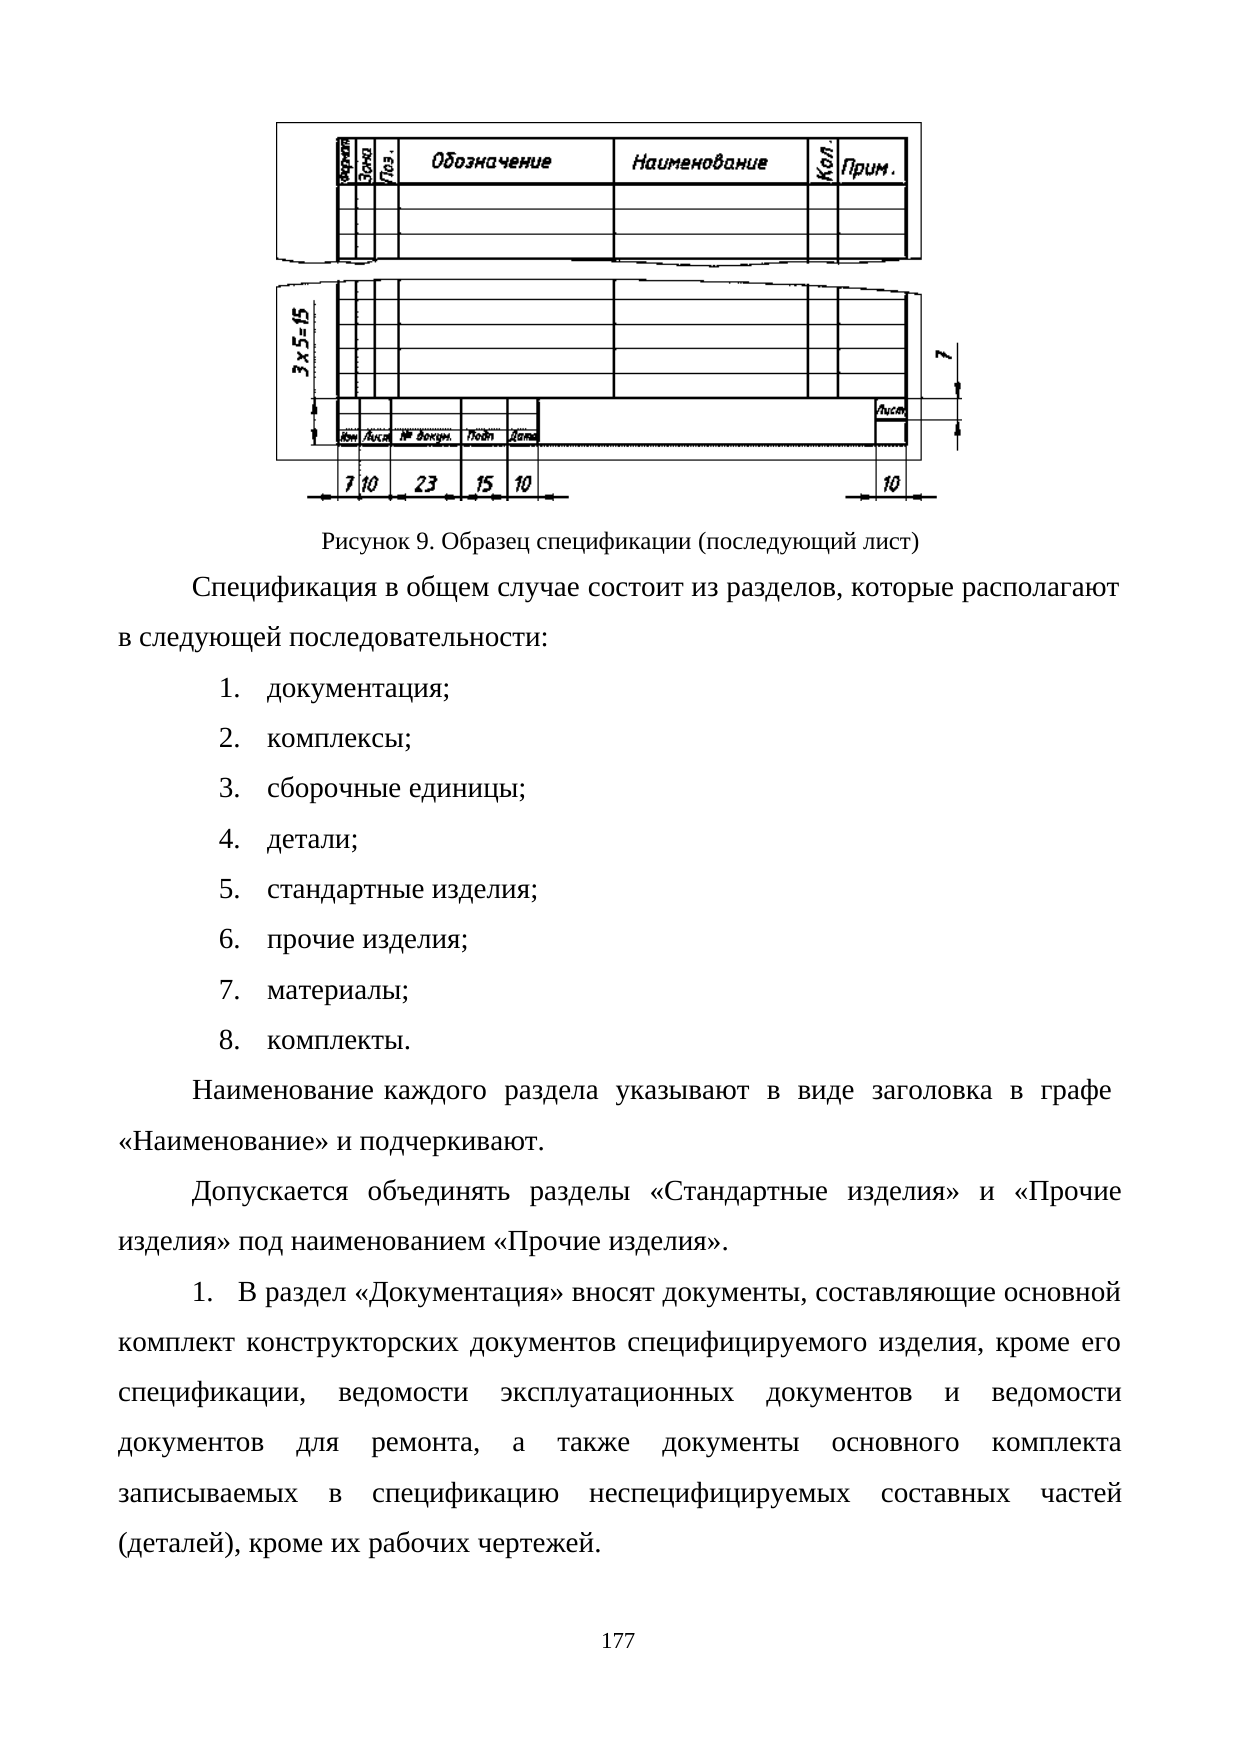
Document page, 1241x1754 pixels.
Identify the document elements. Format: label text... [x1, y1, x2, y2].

list прочие изделия; [218, 922, 1215, 955]
list комплексы; [218, 720, 1215, 754]
text «Наименование» и подчеркивают. [118, 1123, 1215, 1156]
list сборочные единицы; [218, 771, 1215, 804]
list детали; [218, 821, 1215, 854]
text Спецификация в общем случае состоит из разделов, которые располагают в следующей последовательности: [118, 569, 1123, 653]
picture [276, 122, 962, 501]
text Рисунок 9. Образец спецификации (последующий лист) [321, 526, 1215, 555]
list документация; [218, 670, 1215, 703]
list В раздел «Документация» вносят документы, составляющие основной комплект конструкторских документов специфицируемого изделия, кроме его спецификации, ведомости эксплуатационных документов и ведомости документов для ремонта, а также документы основного комплекта записываемых в спецификацию неспецифицируемых составных частей (деталей), кроме их рабочих чертежей. [118, 1274, 1122, 1559]
text Наименование каждого раздела указывают в виде заголовка в графе [192, 1072, 1215, 1106]
list материалы; [218, 972, 1215, 1005]
list комплекты. [218, 1022, 1215, 1056]
list стандартные изделия; [218, 871, 1215, 904]
text Допускается объединять разделы «Стандартные изделия» и «Прочие изделия» под наименованием «Прочие изделия». [118, 1173, 1122, 1257]
